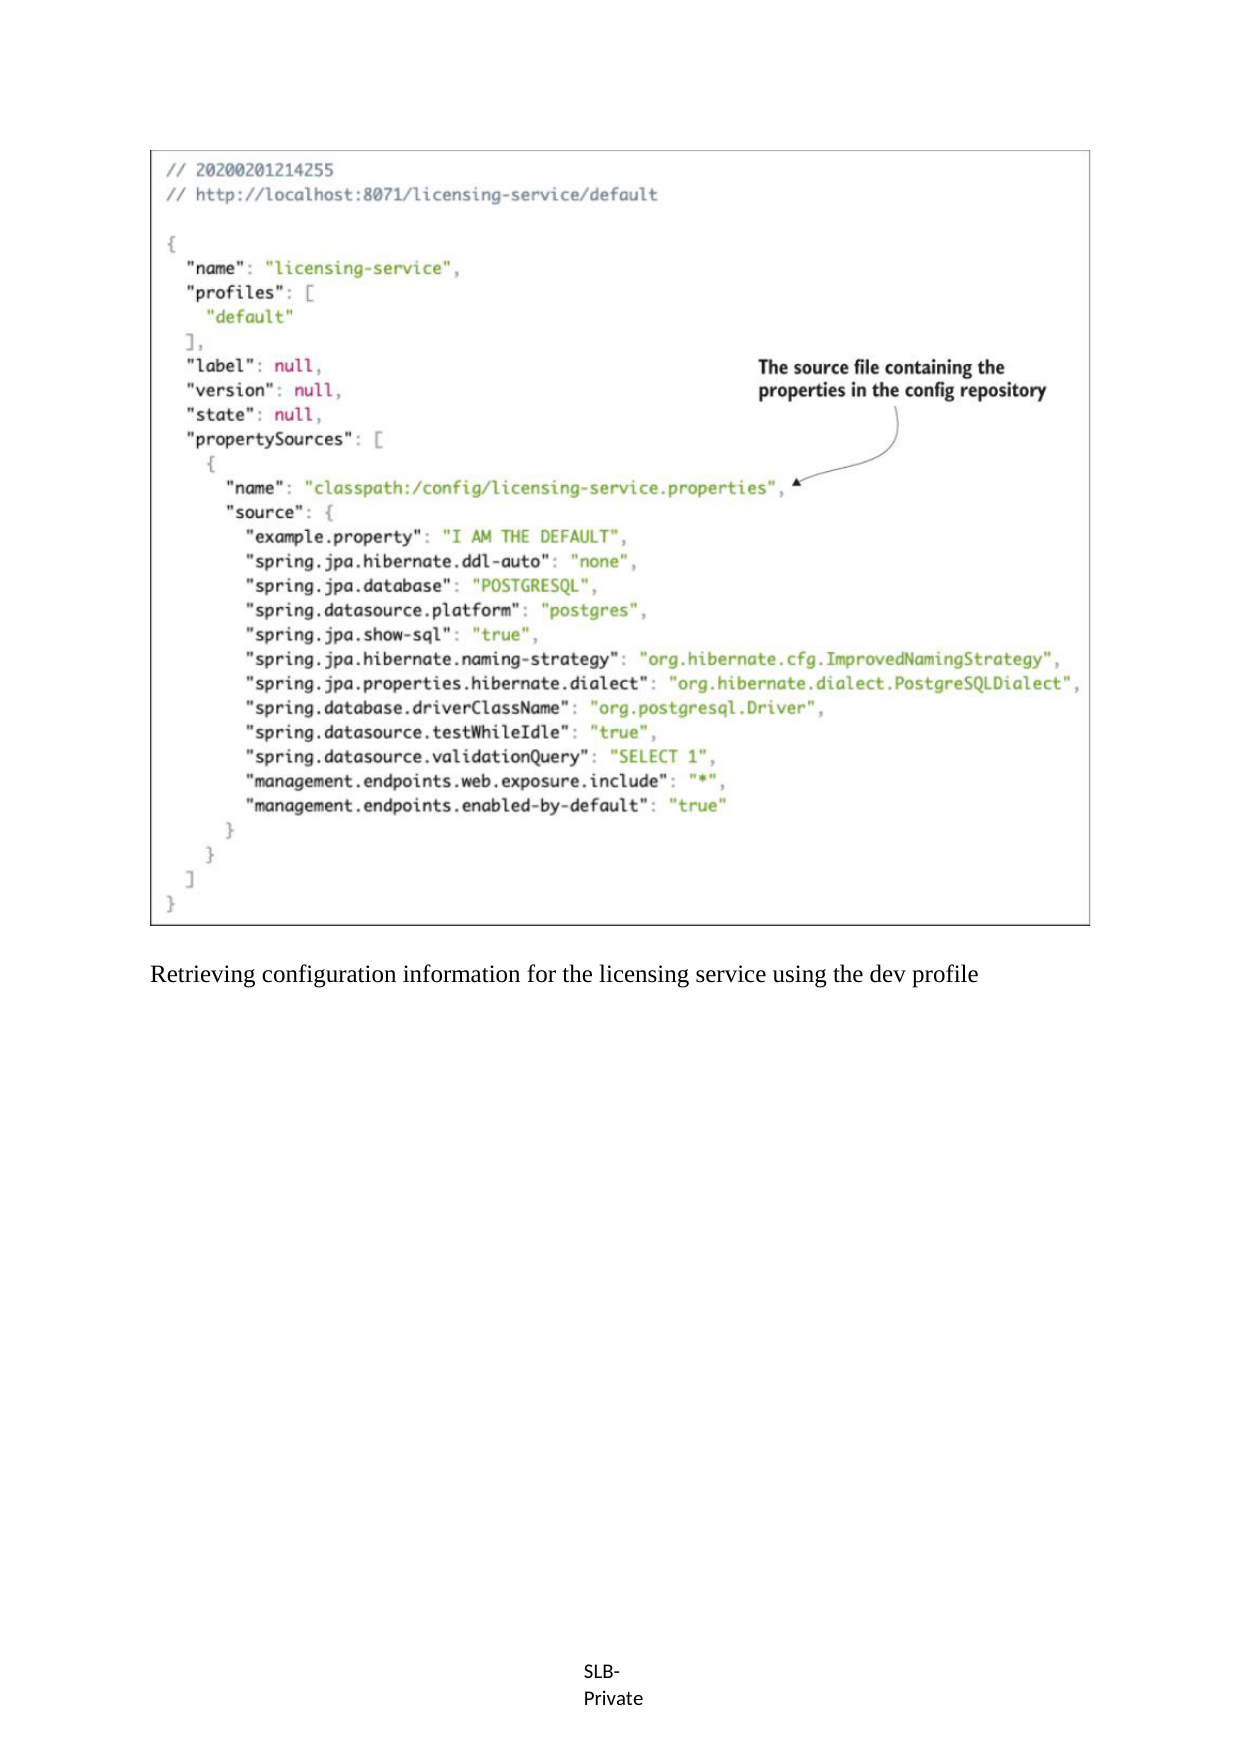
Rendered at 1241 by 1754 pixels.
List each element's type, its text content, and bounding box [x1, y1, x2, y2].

text Retrieving configuration information for the licensing service using the dev profile [150, 959, 1090, 988]
picture [150, 150, 1091, 926]
